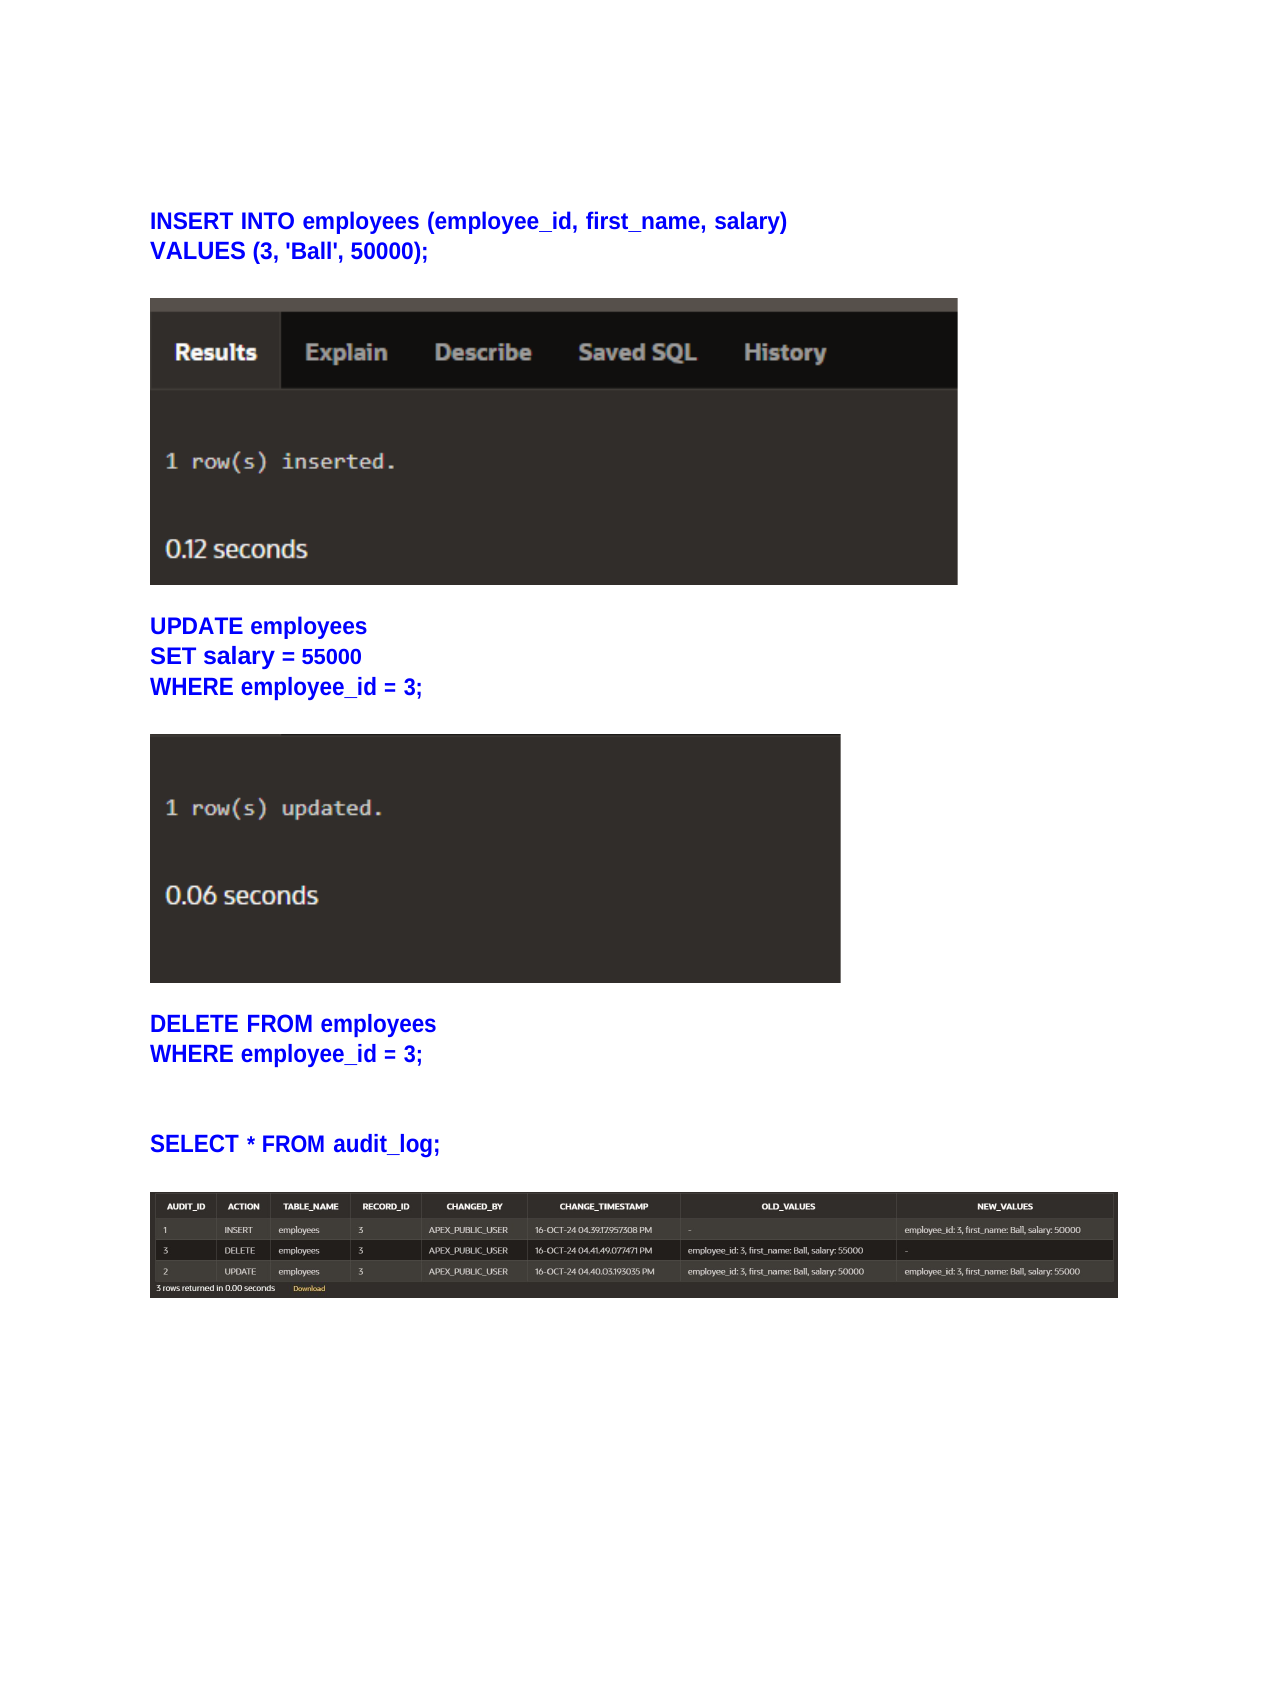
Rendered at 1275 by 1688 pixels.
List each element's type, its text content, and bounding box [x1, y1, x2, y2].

text INSERT INTO employees (employee_id, first_name, salary) [150, 207, 1225, 234]
text UPDATE employees [150, 612, 1225, 639]
text VALUES (3, 'Ball', 50000); [150, 236, 1225, 265]
subtitle WHERE employee_id = 3; [150, 1039, 1225, 1068]
text DELETE FROM employees [150, 1009, 1225, 1038]
text SELECT * FROM audit_log; [150, 1129, 1225, 1158]
picture [150, 734, 841, 983]
text SET salary = 55000 [150, 641, 1225, 670]
subtitle WHERE employee_id = 3; [150, 672, 1225, 700]
picture [150, 1192, 1118, 1298]
picture [150, 298, 958, 585]
